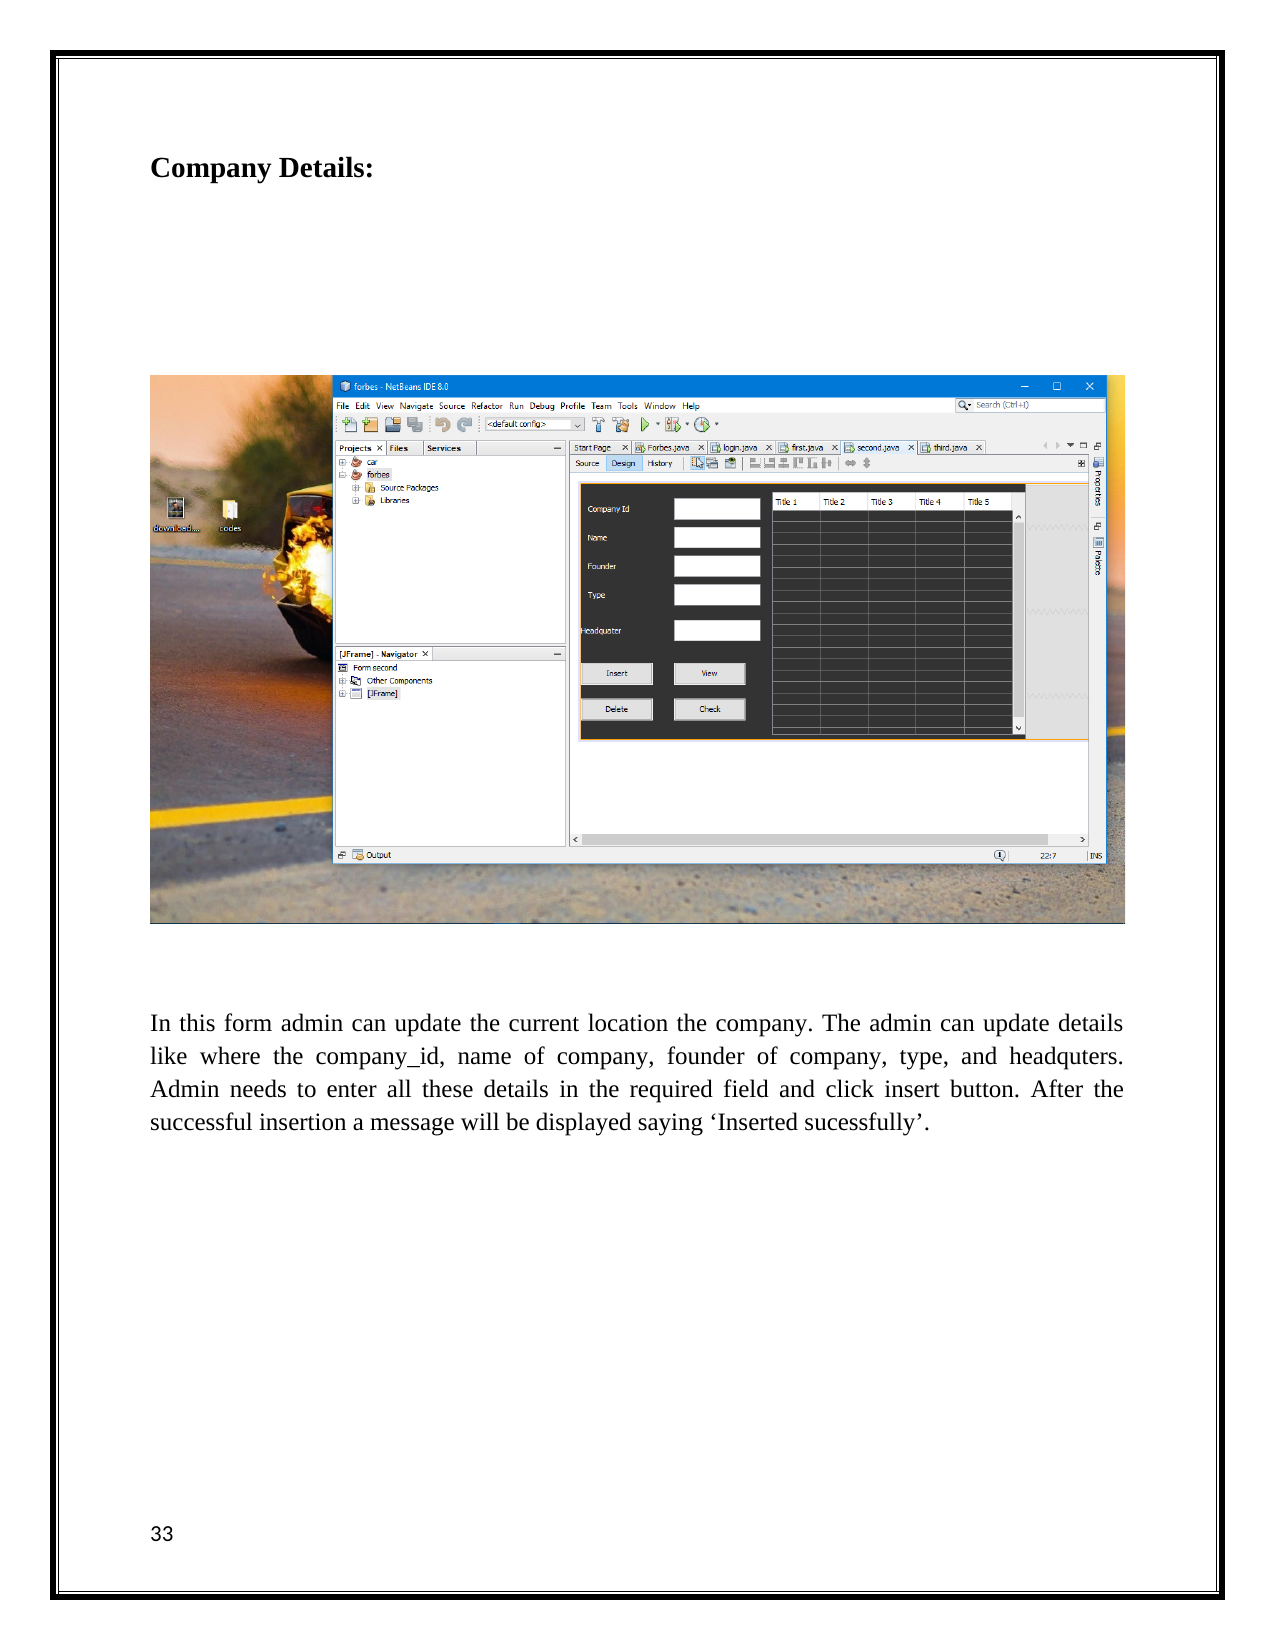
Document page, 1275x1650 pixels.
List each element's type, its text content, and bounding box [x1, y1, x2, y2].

text Company Details: [150, 150, 1125, 183]
picture [150, 375, 1125, 924]
text In this form admin can update the current location the company. The admin can update details like where the company_id, name of company, founder of company, type, and headquters. Admin needs to enter all these details in the required field and click insert button. After the successful insertion a message will be displayed saying ‘Inserted sucessfully’. [150, 1008, 1125, 1136]
